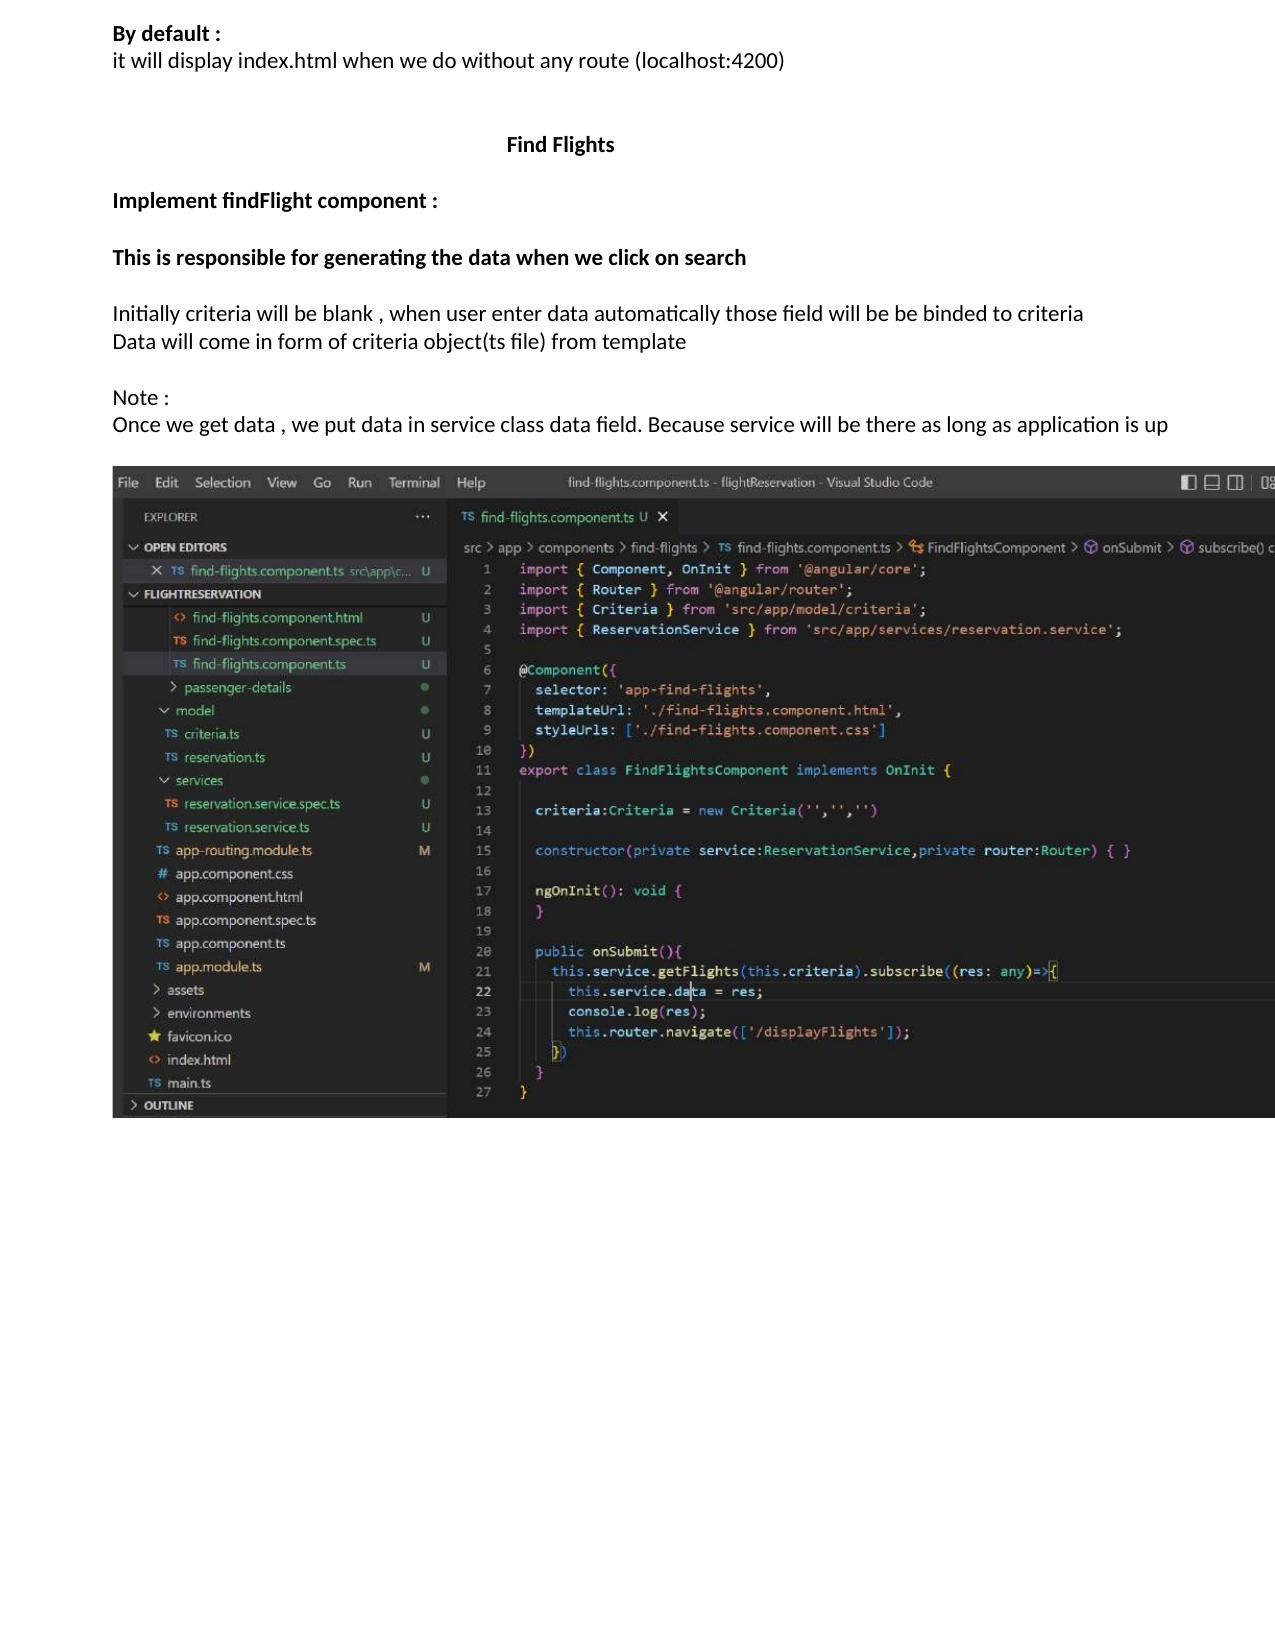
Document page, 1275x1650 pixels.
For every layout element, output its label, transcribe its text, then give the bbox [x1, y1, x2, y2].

text This is responsible for generating the data when we click on search [112, 243, 1275, 271]
picture [112, 466, 1275, 1118]
text Implement findFlight component : [112, 187, 1275, 215]
text Note : [112, 383, 1275, 411]
text Initially criteria will be blank , when user enter data automatically those field will be be binded to criteria Data will come in form of criteria object(ts file) from template [112, 299, 1117, 355]
text it will display index.html when we do without any route (localhost:4200) [112, 47, 1275, 75]
subtitle Find Flights [276, 131, 845, 158]
subtitle By default : [112, 19, 1275, 47]
text Once we get data , we put data in service class data field. Because service will be there as long as application is up [112, 411, 1275, 438]
